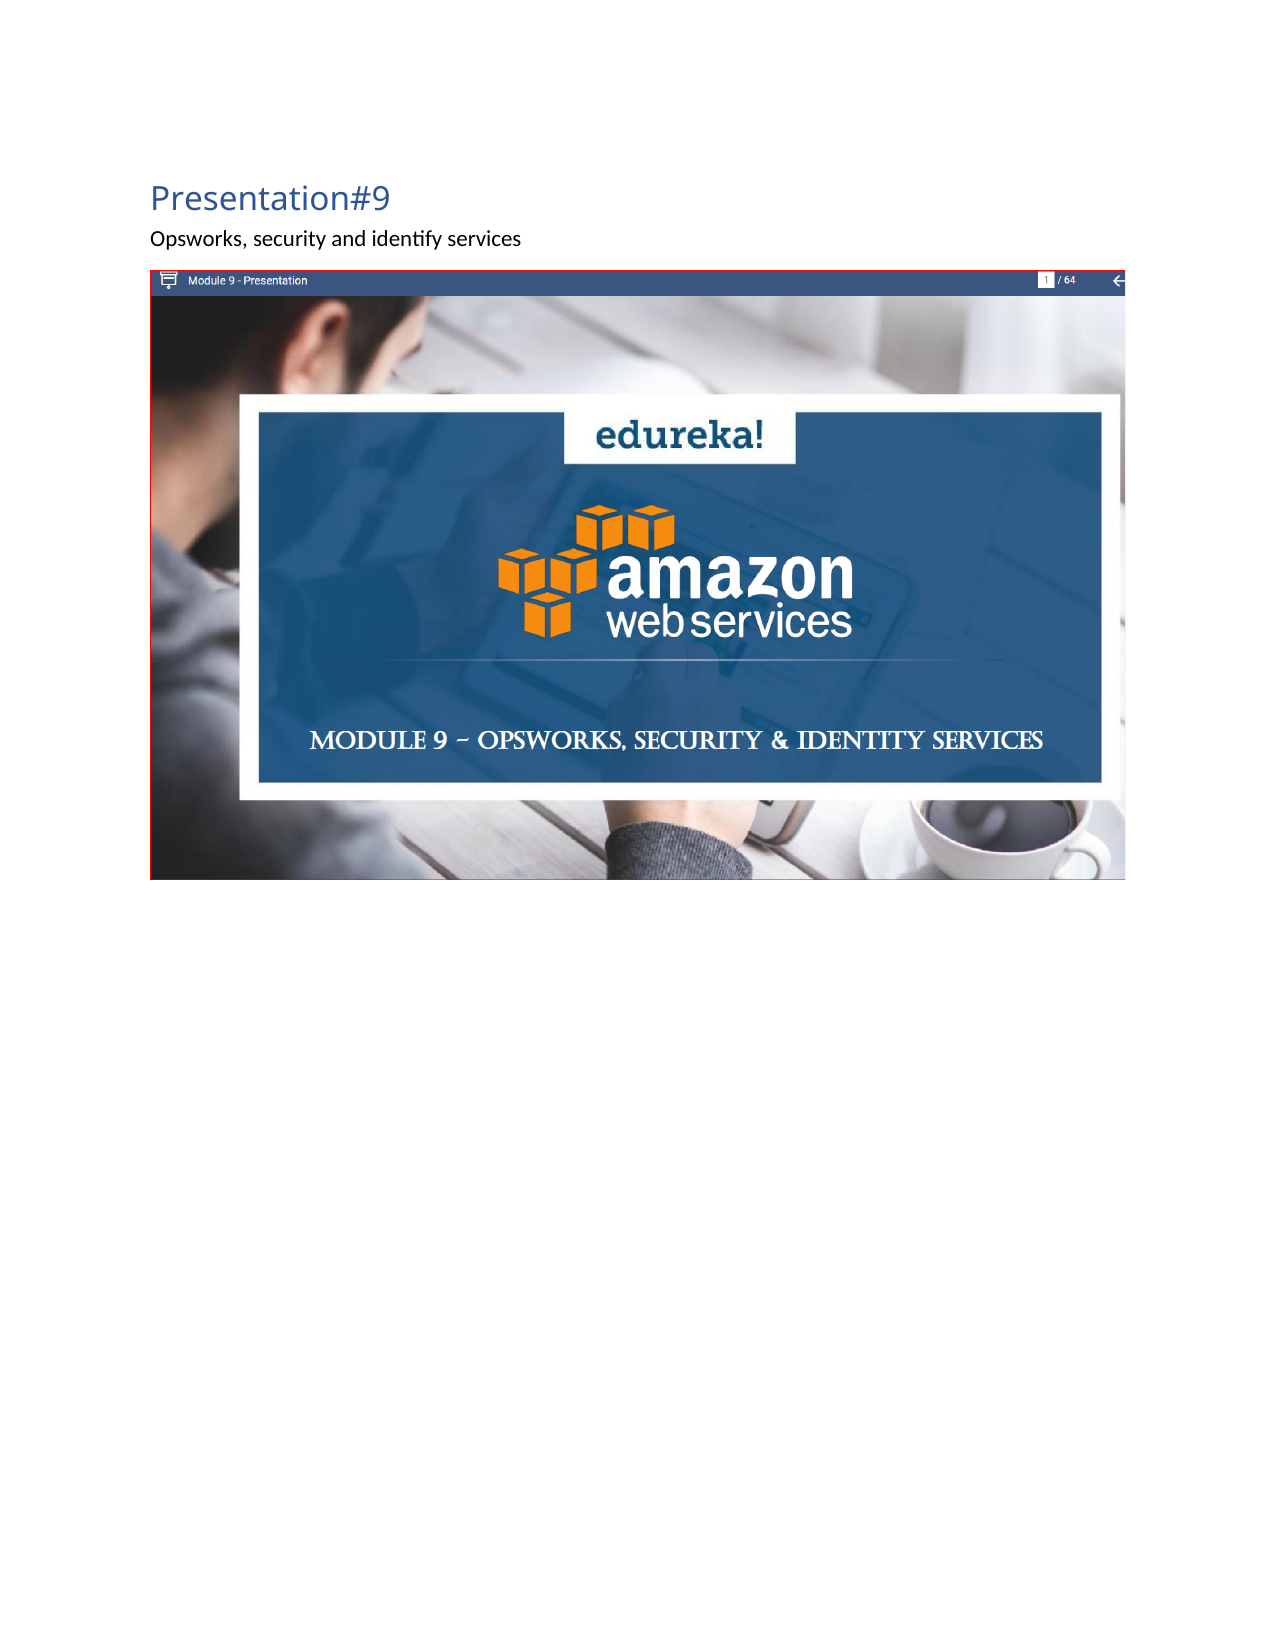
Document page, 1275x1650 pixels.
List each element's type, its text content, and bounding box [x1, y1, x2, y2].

subtitle Presentation#9 [150, 175, 1125, 220]
picture [150, 270, 1125, 880]
text Opsworks, security and identify services [150, 224, 1125, 252]
